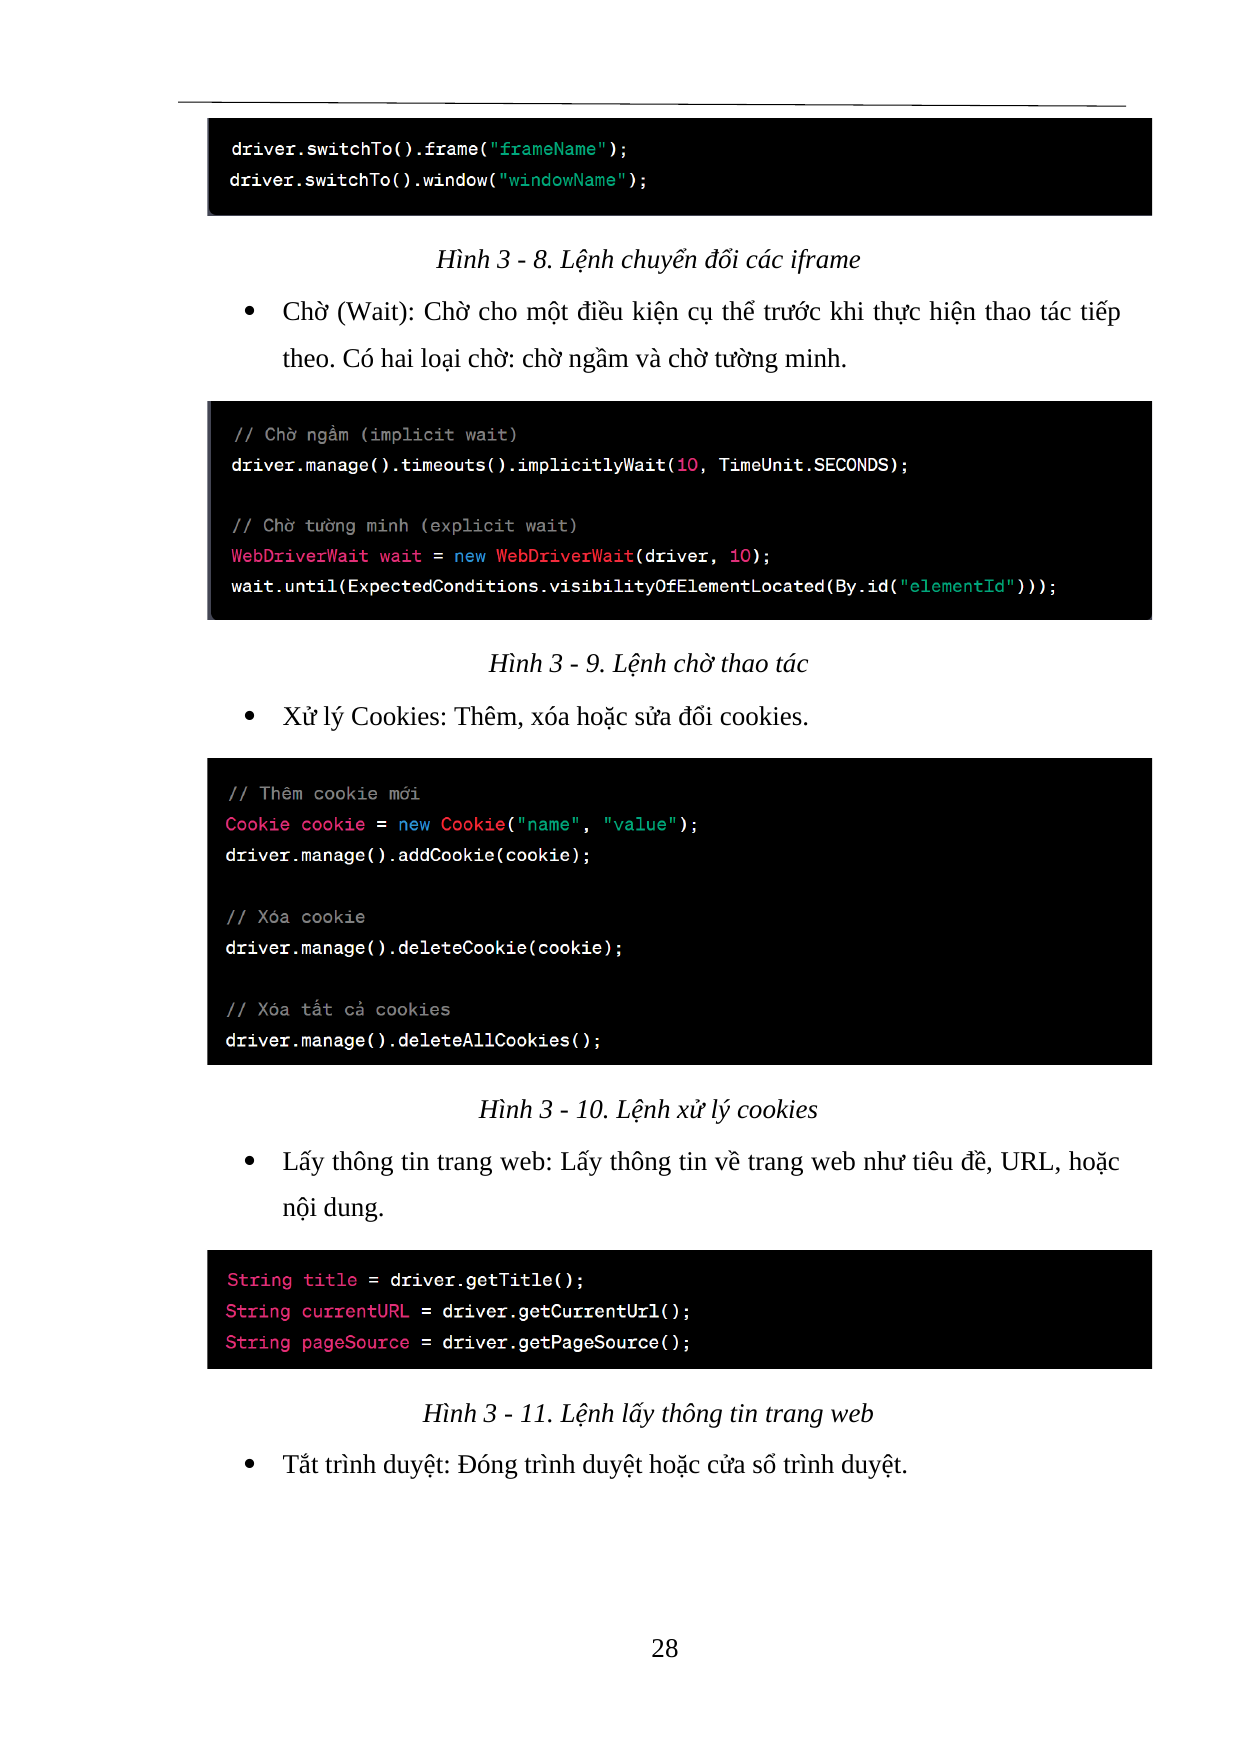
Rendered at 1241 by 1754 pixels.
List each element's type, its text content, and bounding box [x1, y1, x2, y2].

list Xử lý Cookies: Thêm, xóa hoặc sửa đổi cookies. [245, 699, 1122, 731]
picture [207, 118, 1153, 216]
picture [207, 758, 1153, 1065]
list Chờ (Wait): Chờ cho một điều kiện cụ thể trước khi thực hiện thao tác tiếp theo. Có hai loại chờ: chờ ngầm và chờ tường minh. [245, 295, 1122, 373]
list Tắt trình duyệt: Đóng trình duyệt hoặc cửa sổ trình duyệt. [245, 1449, 1122, 1480]
text Hình 3 - 11. Lệnh lấy thông tin trang web [177, 1397, 1122, 1428]
text Hình 3 - 9. Lệnh chờ thao tác [177, 648, 1122, 679]
picture [207, 401, 1153, 620]
picture [207, 1250, 1153, 1369]
text Hình 3 - 8. Lệnh chuyển đổi các iframe [177, 243, 1122, 274]
text Hình 3 - 10. Lệnh xử lý cookies [177, 1093, 1122, 1124]
list Lấy thông tin trang web: Lấy thông tin về trang web như tiêu đề, URL, hoặc nội dung. [245, 1145, 1122, 1223]
